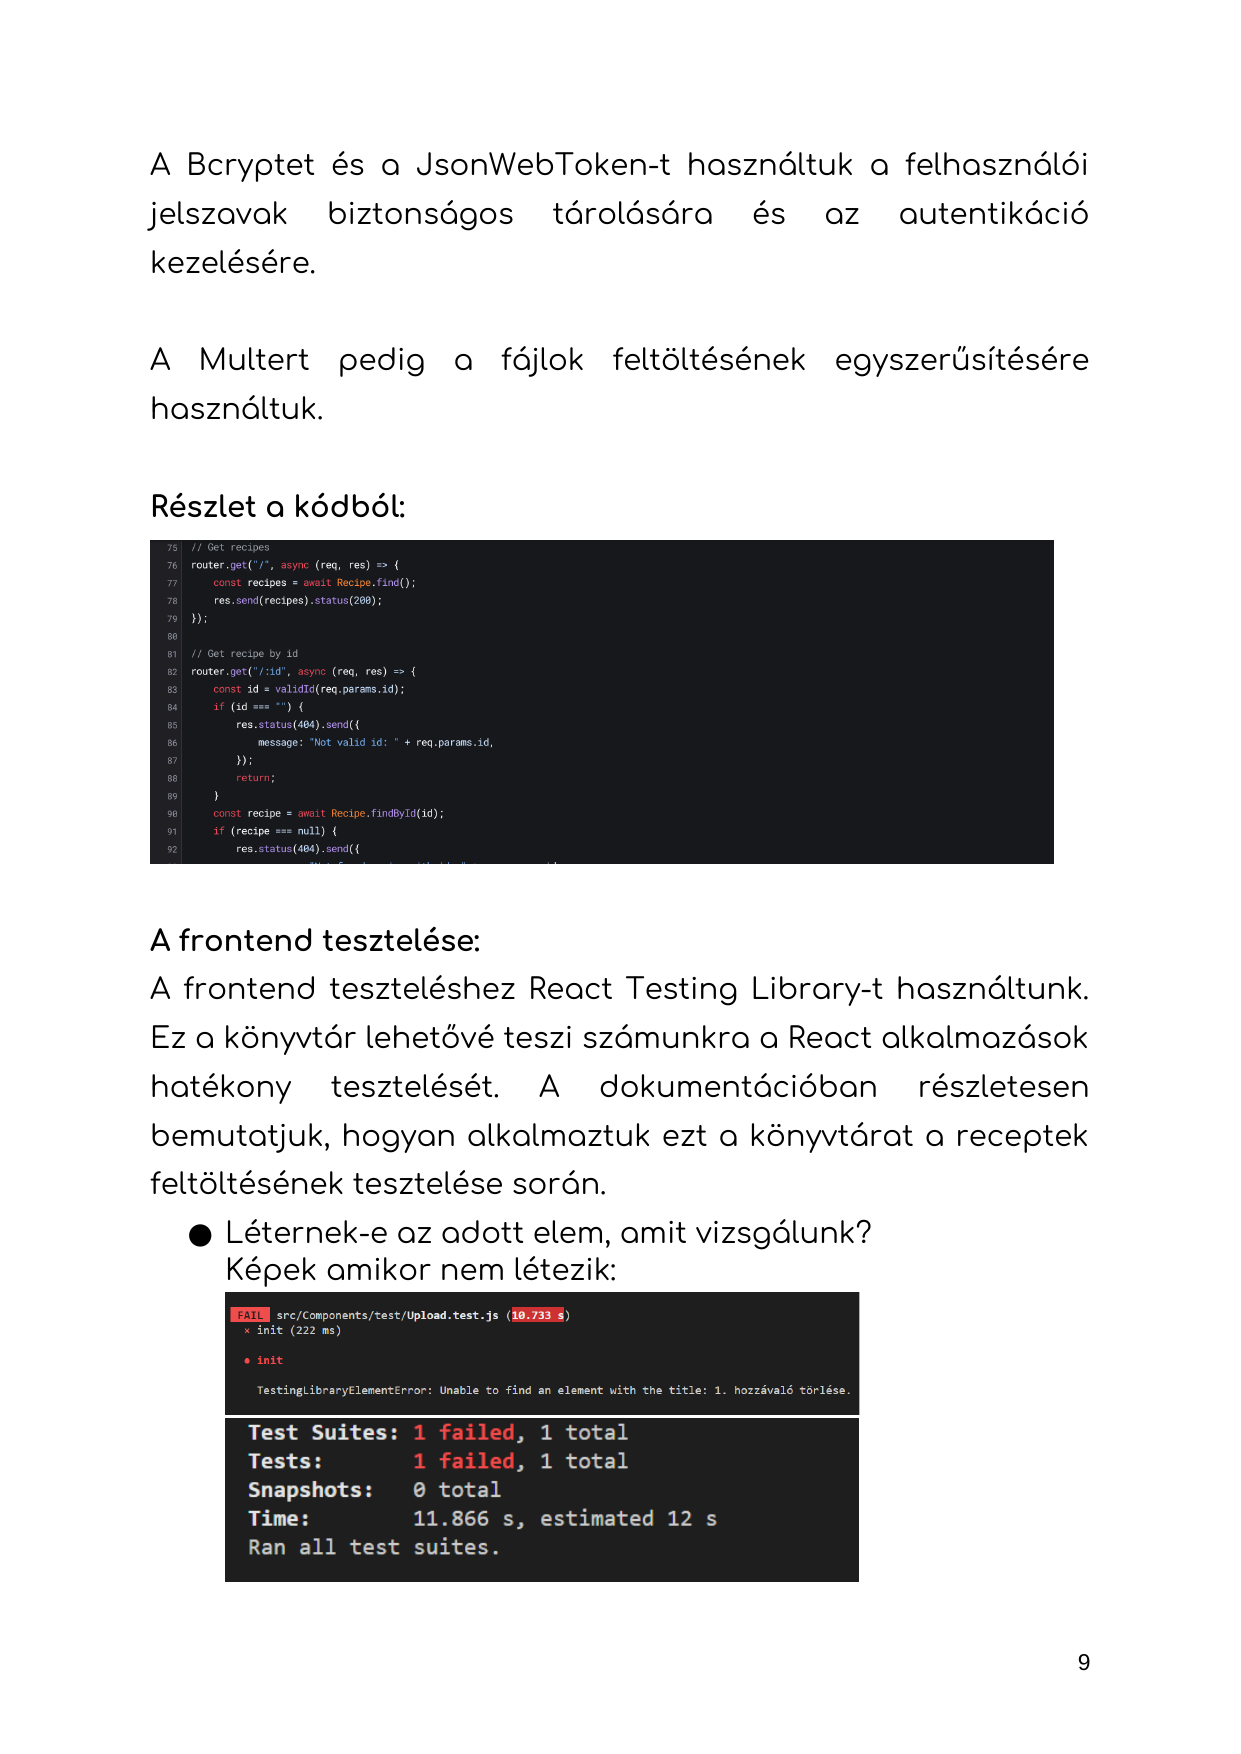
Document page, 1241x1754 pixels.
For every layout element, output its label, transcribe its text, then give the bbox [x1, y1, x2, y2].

text Részlet a kódból: [150, 491, 1090, 524]
text A frontend tesztelése: [150, 925, 1090, 958]
picture [150, 540, 1054, 864]
text A frontend teszteléshez React Testing Library-t használtunk. Ez a könyvtár lehetővé teszi számunkra a React alkalmazások hatékony tesztelését. A dokumentációban részletesen bemutatjuk, hogyan alkalmaztuk ezt a könyvtárat a receptek feltöltésének tesztelése során. [150, 974, 1090, 1202]
text A Bcryptet és a JsonWebToken-t használtuk a felhasználói jelszavak biztonságos tárolására és az autentikáció kezelésére. [150, 150, 1090, 280]
text A Multert pedig a fájlok feltöltésének egyszerűsítésére használtuk. [150, 345, 1090, 426]
picture [225, 1292, 860, 1415]
list Léternek-e az adott elem, amit vizsgálunk? [187, 1218, 1090, 1250]
picture [225, 1418, 859, 1582]
text Képek amikor nem létezik: [225, 1255, 1090, 1288]
